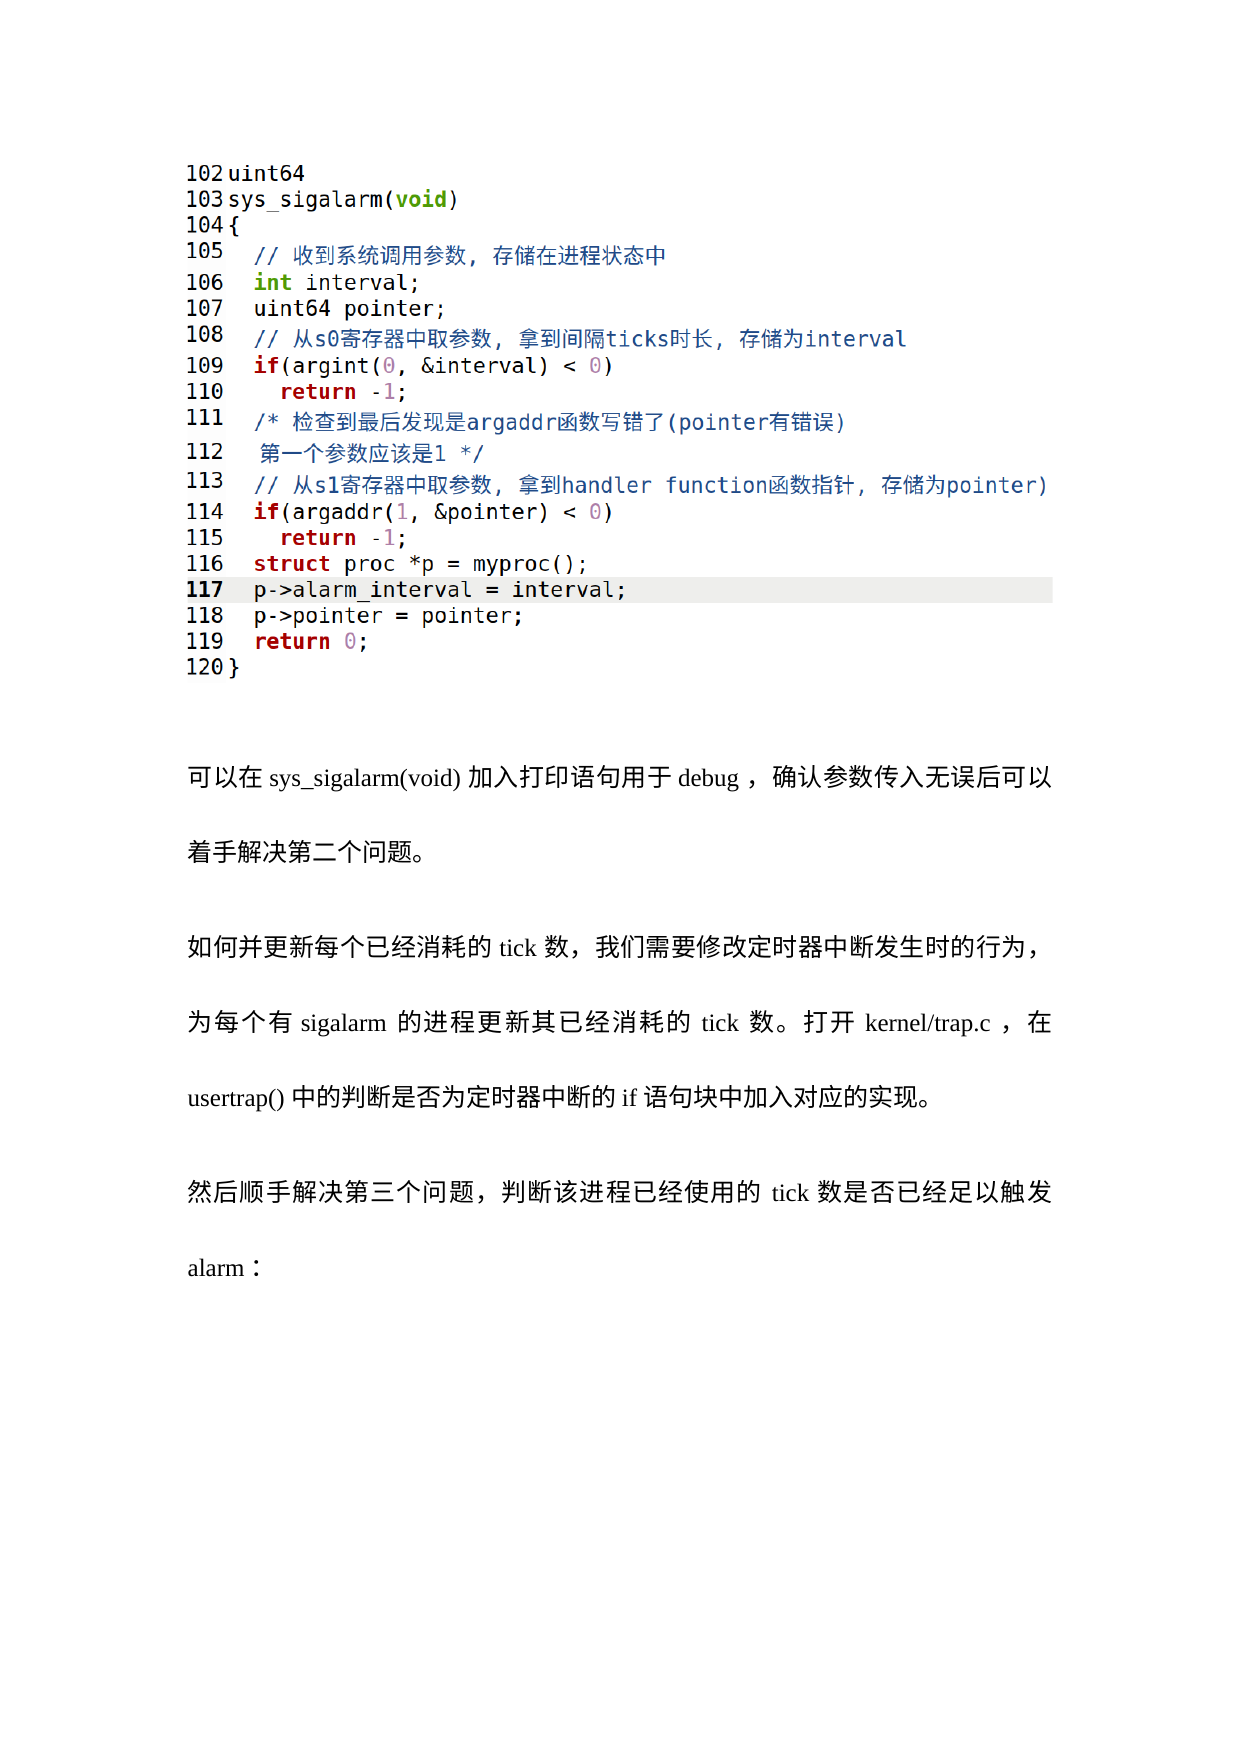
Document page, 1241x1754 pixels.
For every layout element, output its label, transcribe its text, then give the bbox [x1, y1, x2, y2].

picture [187, 162, 1053, 683]
text 如何并更新每个已经消耗的 tick 数，我们需要修改定时器中断发生时的行为，为每个有sigalarm 的进程更新其已经消耗的 tick 数。打开 kernel/trap.c ，在 usertrap() 中的判断是否为定时器中断的 if 语句块中加入对应的实现。 [187, 913, 1053, 1128]
text 可以在sys_sigalarm(void) 加入打印语句用于debug ，确认参数传入无误后可以着手解决第二个问题。 [187, 743, 1053, 883]
text 然后顺手解决第三个问题，判断该进程已经使用的 tick 数是否已经足以触发 alarm ： [187, 1158, 1053, 1298]
